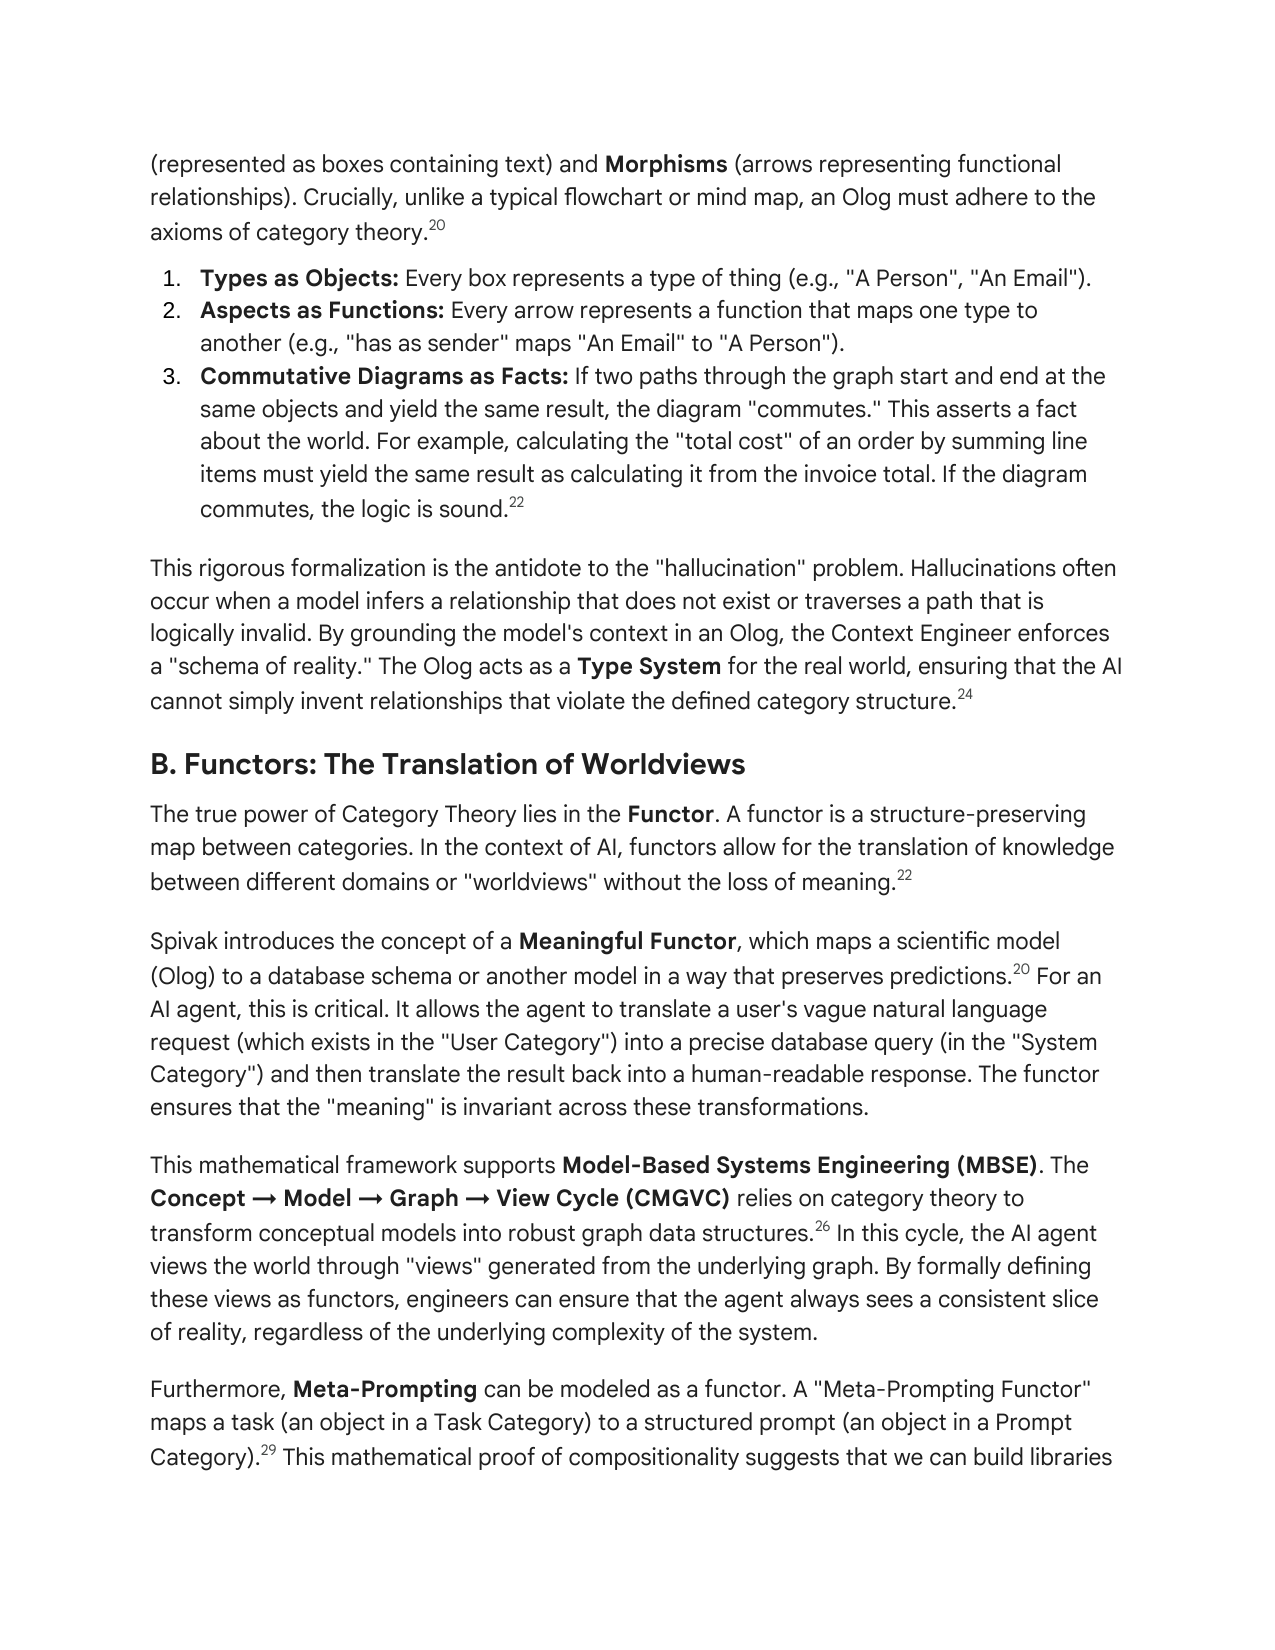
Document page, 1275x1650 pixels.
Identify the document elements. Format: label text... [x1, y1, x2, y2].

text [150, 1375, 1125, 1473]
list Types as Objects: Every box represents a type of thing (e.g., "A Person", "An Email"). [162, 264, 1125, 293]
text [150, 150, 1125, 247]
text This mathematical framework supports Model-Based Systems Engineering (MBSE). The Concept → Model → Graph → View Cycle (CMGVC) relies on category theory to transform conceptual models into robust graph data structures.26 In this cycle, the AI agent views the world through "views" generated from the underlying graph. By formally defining these views as functors, engineers can ensure that the agent always sees a consistent slice of reality, regardless of the underlying complexity of the system. [150, 1151, 1125, 1346]
list Aspects as Functions: Every arrow represents a function that maps one type to another (e.g., "has as sender" maps "An Email" to "A Person"). [162, 297, 1125, 358]
list Commutative Diagrams as Facts: If two paths through the graph start and end at the same objects and yield the same result, the diagram "commutes." This asserts a fact about the world. For example, calculating the "total cost" of an order by summing line items must yield the same result as calculating it from the invoice total. If the diagram commutes, the logic is sound.22 [162, 362, 1125, 525]
text The true power of Category Theory lies in the Functor. A functor is a structure-preserving map between categories. In the context of AI, functors allow for the translation of knowledge between different domains or "worldviews" without the loss of meaning.22 [150, 800, 1125, 897]
text This rigorous formalization is the antidote to the "hallucination" problem. Hallucinations often occur when a model infers a relationship that does not exist or traverses a path that is logically invalid. By grounding the model's context in an Olog, the Context Engineer enforces a "schema of reality." The Olog acts as a Type System for the real world, ensuring that the AI cannot simply invent relationships that violate the defined category structure.24 [150, 554, 1125, 717]
subtitle B. Functors: The Translation of Worldviews [150, 746, 1125, 783]
text Spivak introduces the concept of a Meaningful Functor, which maps a scientific model (Olog) to a database schema or another model in a way that preserves predictions.20 For an AI agent, this is critical. It allows the agent to translate a user's vague natural language request (which exists in the "User Category") into a precise database query (in the "System Category") and then translate the result back into a human-readable response. The functor ensures that the "meaning" is invariant across these transformations. [150, 927, 1125, 1122]
